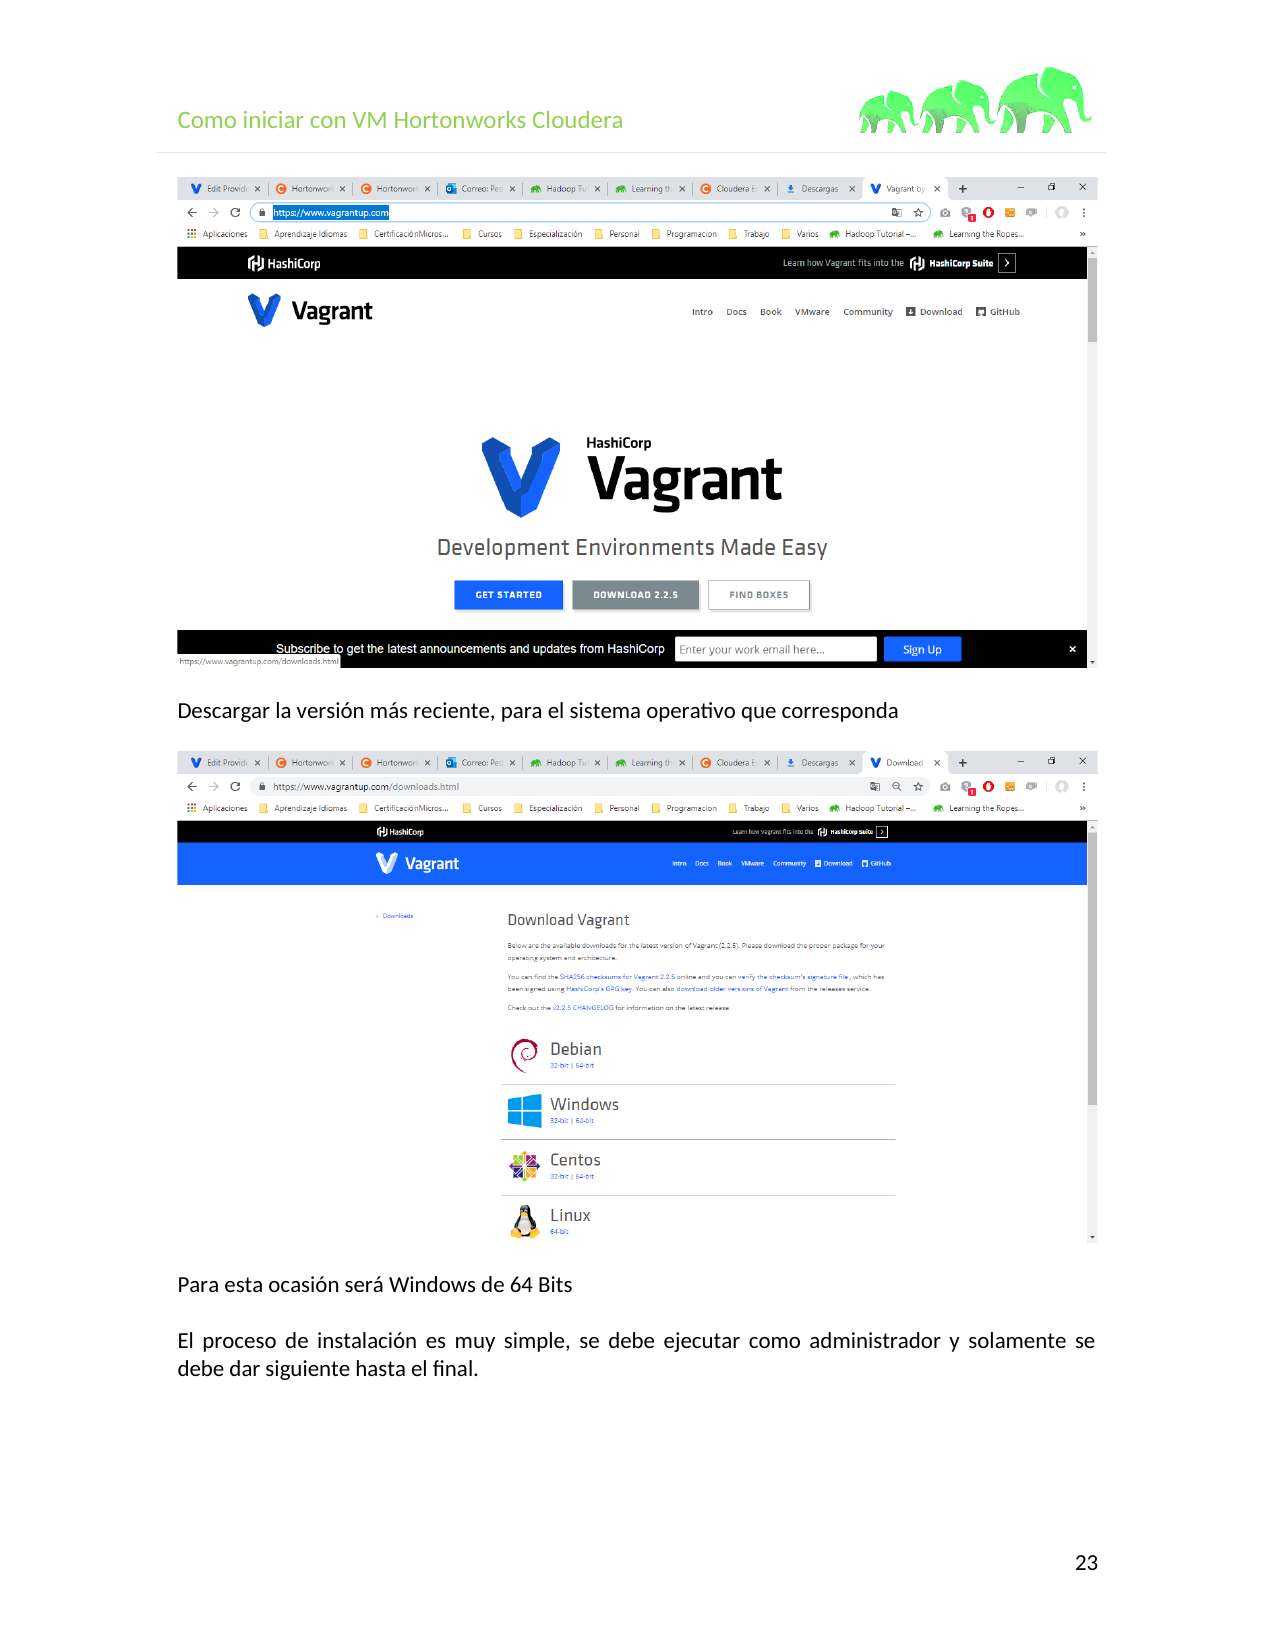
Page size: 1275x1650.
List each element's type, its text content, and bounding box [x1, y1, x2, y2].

picture [177, 751, 1098, 1243]
text El proceso de instalación es muy simple, se debe ejecutar como administrador y solamente se debe dar siguiente hasta el final. [177, 1327, 1098, 1383]
picture [831, 67, 1120, 135]
text Descargar la versión más reciente, para el sistema operativo que corresponda [177, 696, 1098, 724]
picture [177, 177, 1098, 668]
text Para esta ocasión será Windows de 64 Bits [177, 1271, 1098, 1298]
